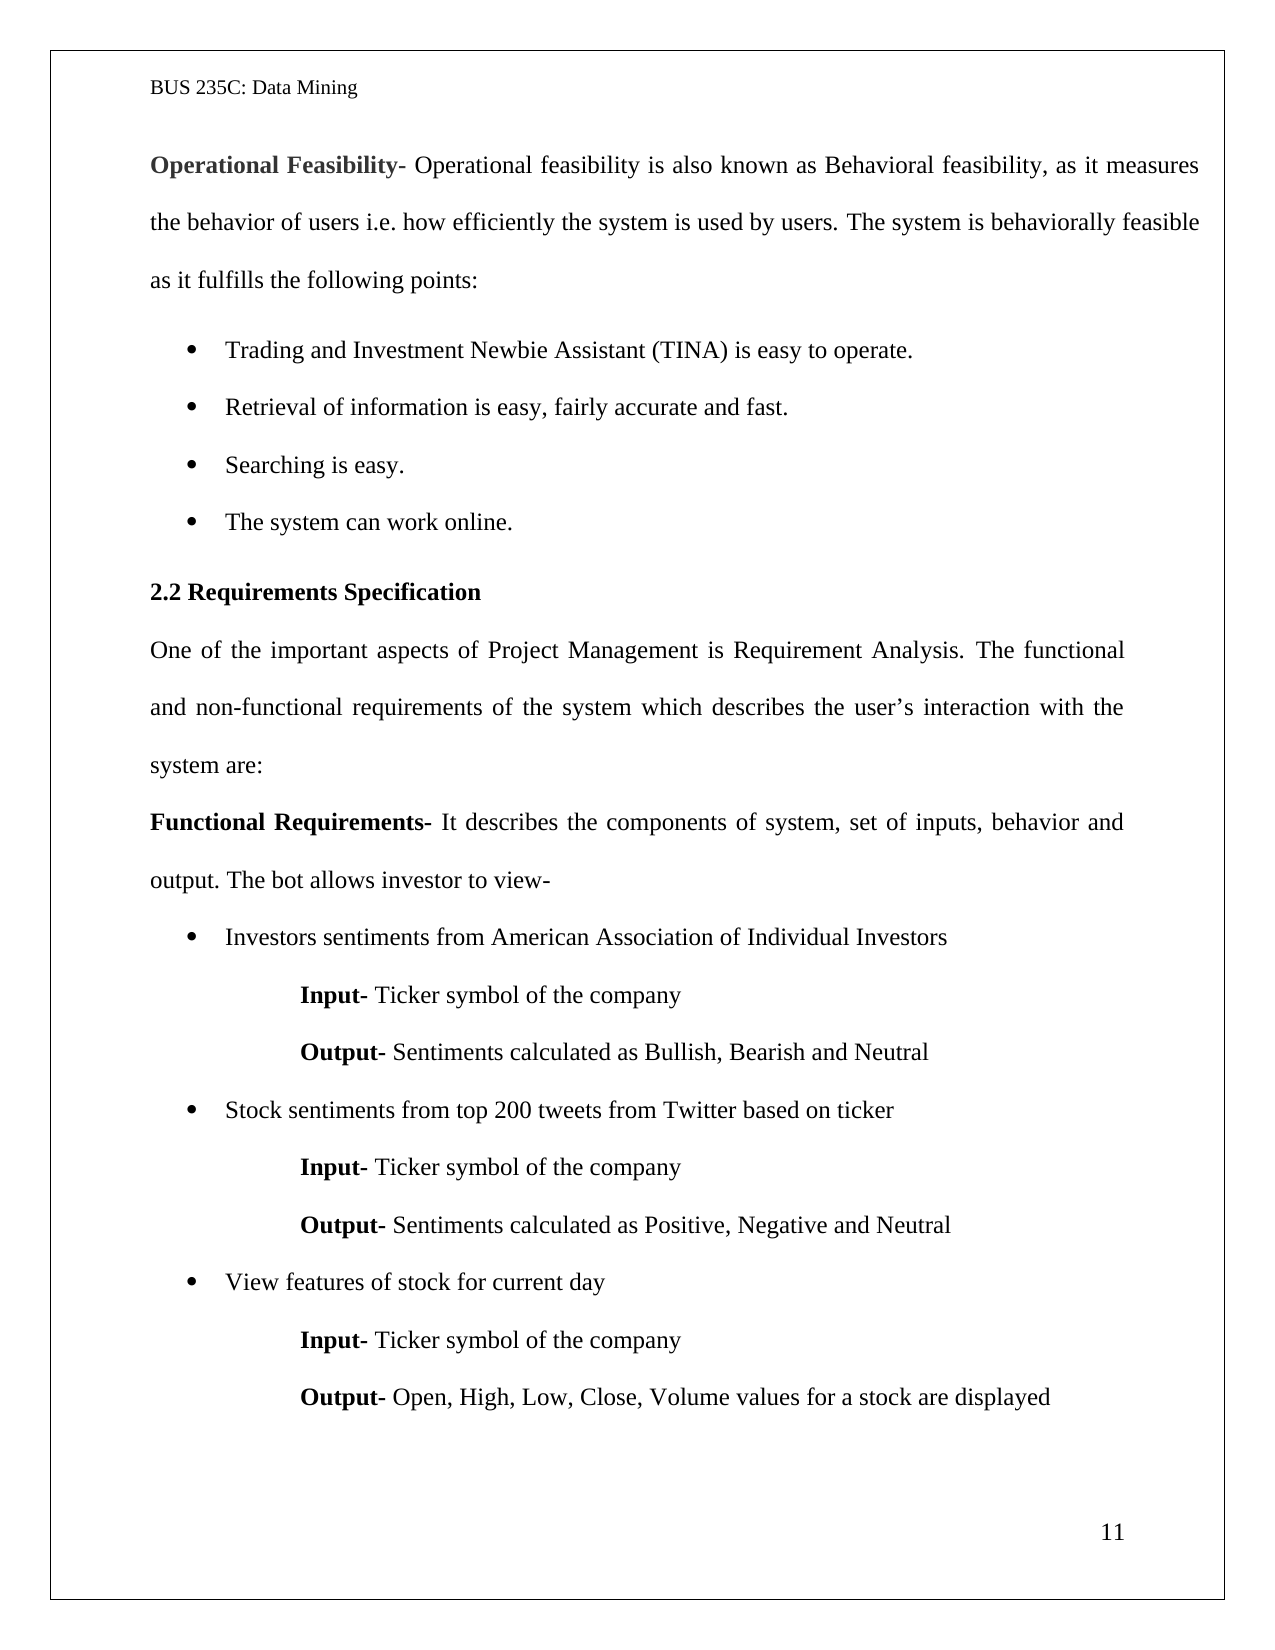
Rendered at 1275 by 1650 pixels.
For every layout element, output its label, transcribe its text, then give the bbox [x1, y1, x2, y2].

list Investors sentiments from American Association of Individual Investors [187, 922, 1125, 951]
text Operational Feasibility- Operational feasibility is also known as Behavioral feasibility, as it measures the behavior of users i.e. how efficiently the system is used by users. The system is behaviorally feasible as it fulfills the following points: [150, 150, 1200, 294]
list The system can work online. [187, 507, 1200, 536]
list Output- Open, High, Low, Close, Volume values for a stock are displayed [225, 1382, 1125, 1411]
text Functional Requirements- It describes the components of system, set of inputs, behavior and output. The bot allows investor to view- [150, 807, 1125, 894]
subtitle 2.2 Requirements Specification [150, 577, 1125, 606]
list Output- Sentiments calculated as Bullish, Bearish and Neutral [300, 1037, 1125, 1066]
list Stock sentiments from top 200 tweets from Twitter based on ticker [187, 1095, 1125, 1124]
list View features of stock for current day [187, 1267, 1125, 1296]
list Retrieval of information is easy, fairly accurate and fast. [187, 392, 1200, 421]
text One of the important aspects of Project Management is Requirement Analysis. The functional and non-functional requirements of the system which describes the user’s interaction with the system are: [150, 635, 1125, 779]
list Trading and Investment Newbie Assistant (TINA) is easy to operate. [187, 335, 1200, 364]
list Input- Ticker symbol of the company [225, 1325, 1125, 1354]
list Searching is easy. [187, 450, 1200, 479]
list Input- Ticker symbol of the company [300, 980, 1125, 1009]
list Output- Sentiments calculated as Positive, Negative and Neutral [225, 1210, 1125, 1239]
list Input- Ticker symbol of the company [225, 1152, 1125, 1181]
